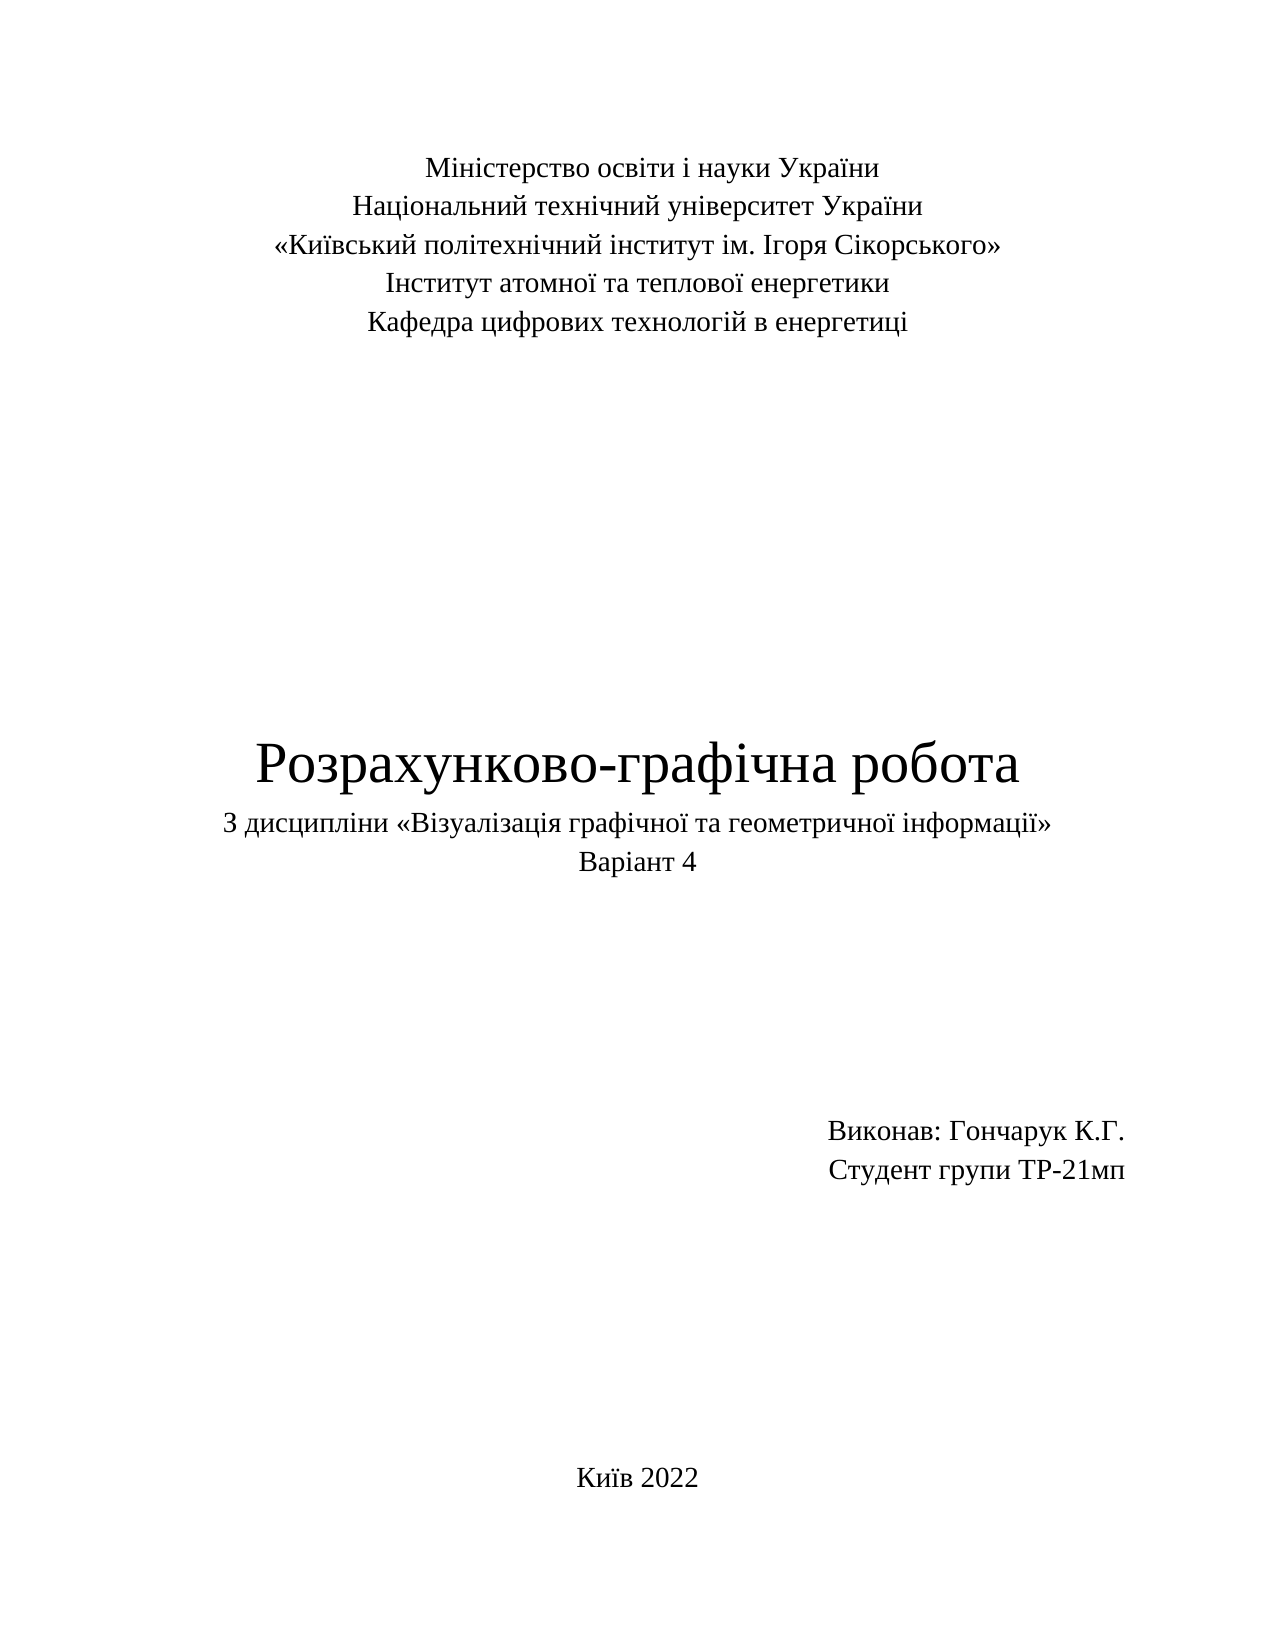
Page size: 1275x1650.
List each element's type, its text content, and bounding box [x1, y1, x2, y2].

subtitle Кафедра цифрових технологій в енергетиці [150, 304, 1125, 338]
subtitle Варіант 4 [150, 844, 1125, 877]
subtitle З дисципліни «Візуалізація графічної та геометричної інформації» [150, 805, 1125, 839]
subtitle Інститут атомної та теплової енергетики [150, 266, 1125, 299]
subtitle Студент групи ТР-21мп [150, 1152, 1125, 1186]
subtitle Розрахунково-графічна робота [150, 728, 1125, 795]
subtitle Виконав: Гончарук К.Г. [150, 1113, 1125, 1147]
subtitle Київ 2022 [150, 1460, 1125, 1494]
subtitle Національний технічний університет України [150, 188, 1125, 222]
subtitle Міністерство освіти і науки України [165, 150, 1125, 183]
subtitle «Київський політехнічний інститут ім. Ігоря Сікорського» [150, 227, 1125, 261]
